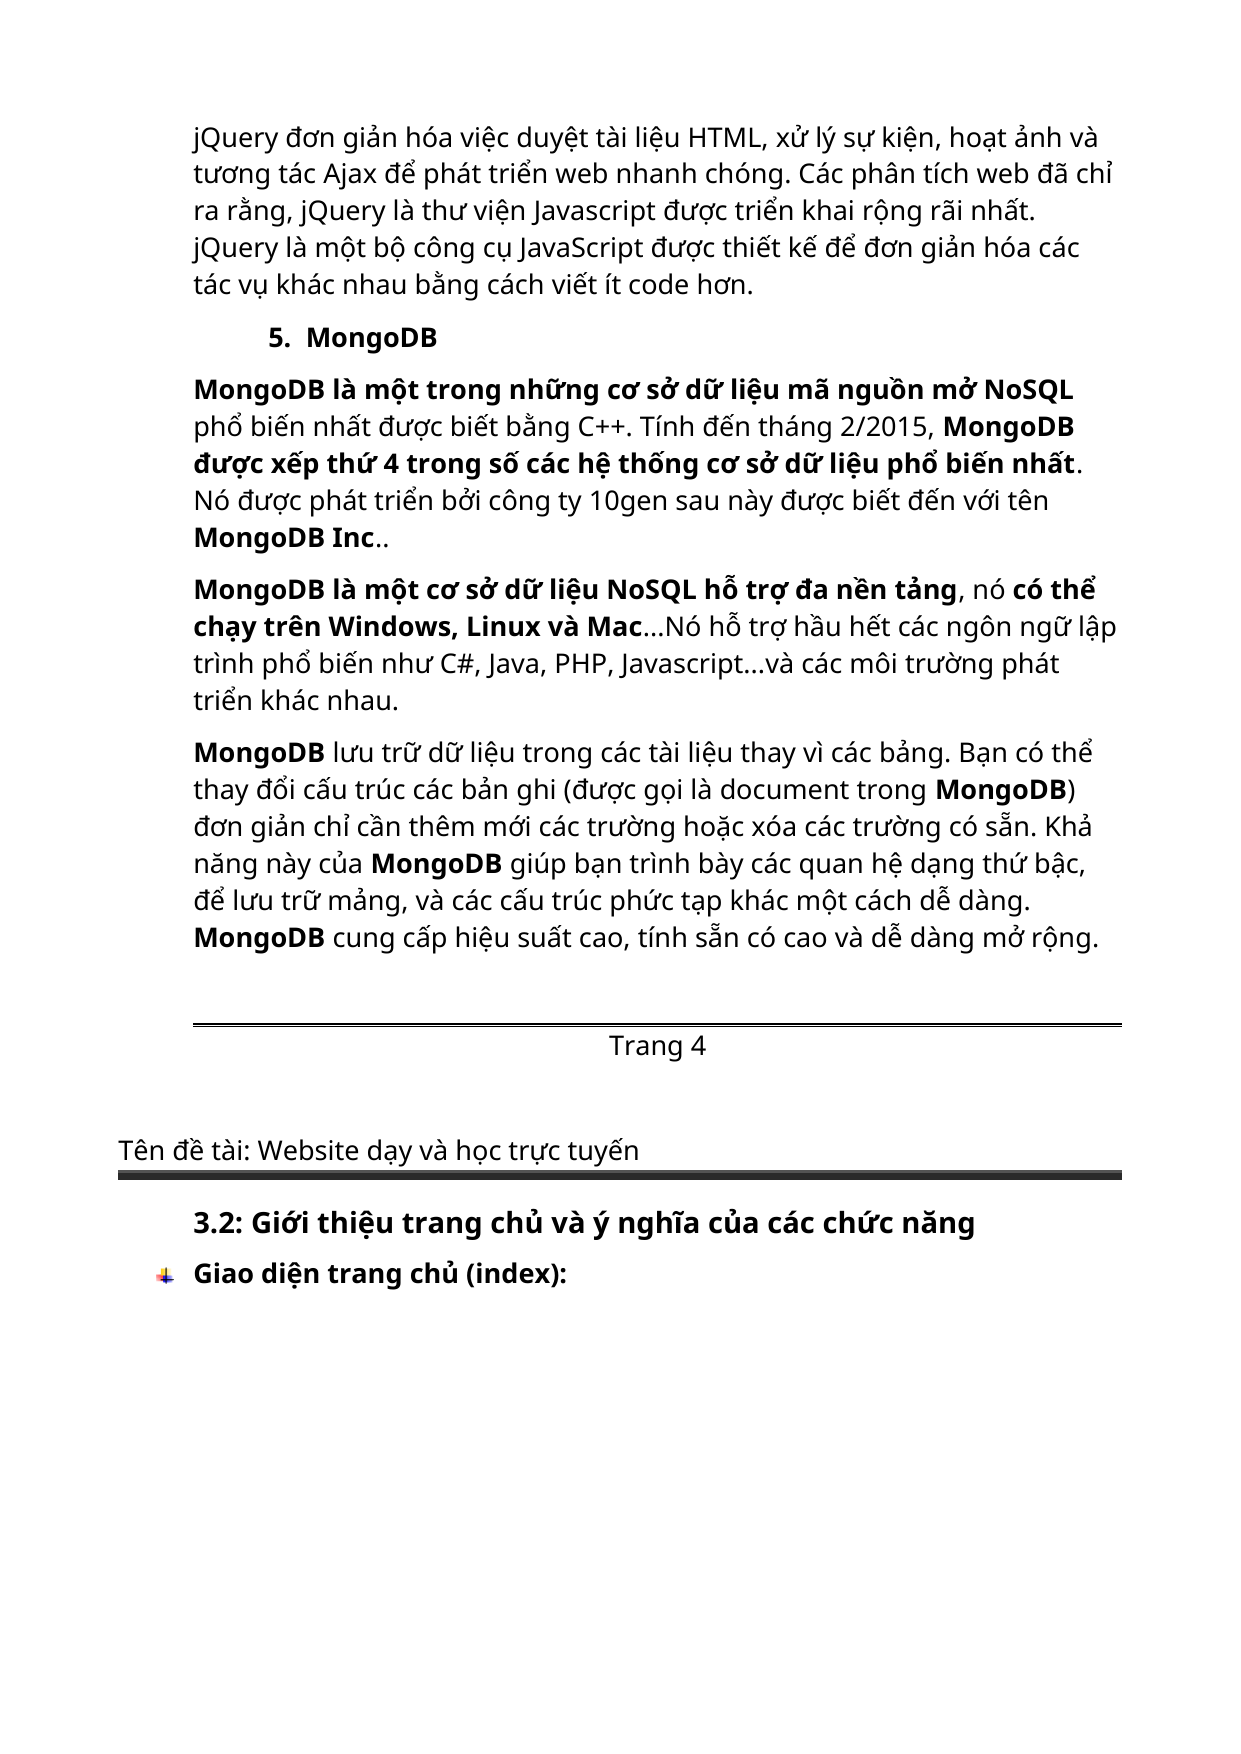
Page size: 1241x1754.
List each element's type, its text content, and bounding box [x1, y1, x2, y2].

text Tên đề tài: Website dạy và học trực tuyến [118, 1131, 1122, 1170]
text 3.2: Giới thiệu trang chủ và ý nghĩa của các chức năng [118, 1202, 1122, 1242]
text MongoDB lưu trữ dữ liệu trong các tài liệu thay vì các bảng. Bạn có thể thay đổi cấu trúc các bản ghi (được gọi là document trong MongoDB) đơn giản chỉ cần thêm mới các trường hoặc xóa các trường có sẵn. Khả năng này của MongoDB giúp bạn trình bày các quan hệ dạng thứ bậc, để lưu trữ mảng, và các cấu trúc phức tạp khác một cách dễ dàng. MongoDB cung cấp hiệu suất cao, tính sẵn có cao và dễ dàng mở rộng. [193, 734, 1122, 955]
picture [156, 1266, 174, 1284]
text MongoDB là một trong những cơ sở dữ liệu mã nguồn mở NoSQL phổ biến nhất được biết bằng C++. Tính đến tháng 2/2015, MongoDB được xếp thứ 4 trong số các hệ thống cơ sở dữ liệu phổ biến nhất. Nó được phát triển bởi công ty 10gen sau này được biết đến với tên MongoDB Inc.. [193, 371, 1122, 555]
text Trang 4 [193, 1027, 1122, 1063]
list Giao diện trang chủ (index): [156, 1254, 1122, 1291]
list MongoDB [268, 318, 1122, 355]
text jQuery đơn giản hóa việc duyệt tài liệu HTML, xử lý sự kiện, hoạt ảnh và tương tác Ajax để phát triển web nhanh chóng. Các phân tích web đã chỉ ra rằng, jQuery là thư viện Javascript được triển khai rộng rãi nhất. jQuery là một bộ công cụ JavaScript được thiết kế để đơn giản hóa các tác vụ khác nhau bằng cách viết ít code hơn. [193, 118, 1122, 302]
text MongoDB là một cơ sở dữ liệu NoSQL hỗ trợ đa nền tảng, nó có thể chạy trên Windows, Linux và Mac...Nó hỗ trợ hầu hết các ngôn ngữ lập trình phổ biến như C#, Java, PHP, Javascript...và các môi trường phát triển khác nhau. [193, 571, 1122, 718]
